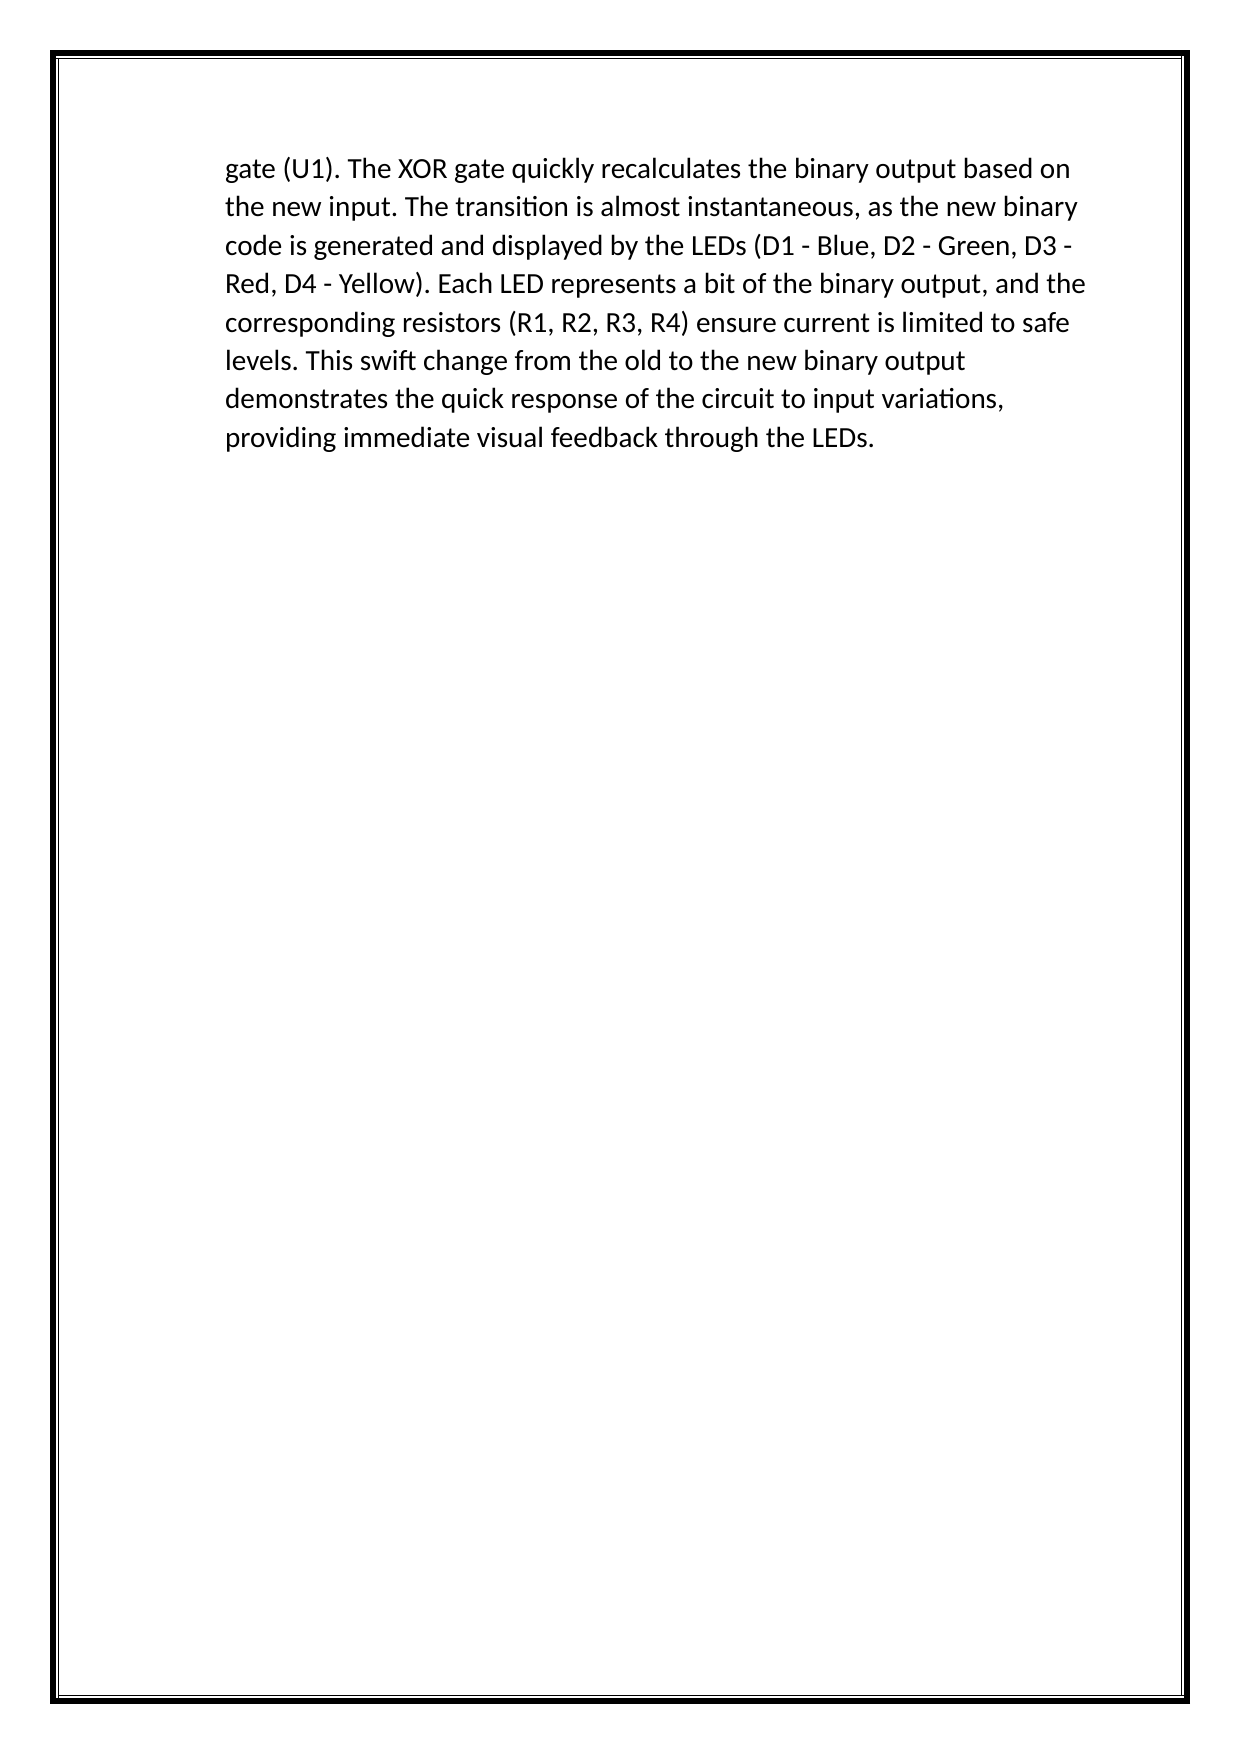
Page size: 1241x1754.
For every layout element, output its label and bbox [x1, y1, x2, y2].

list [187, 150, 1090, 455]
